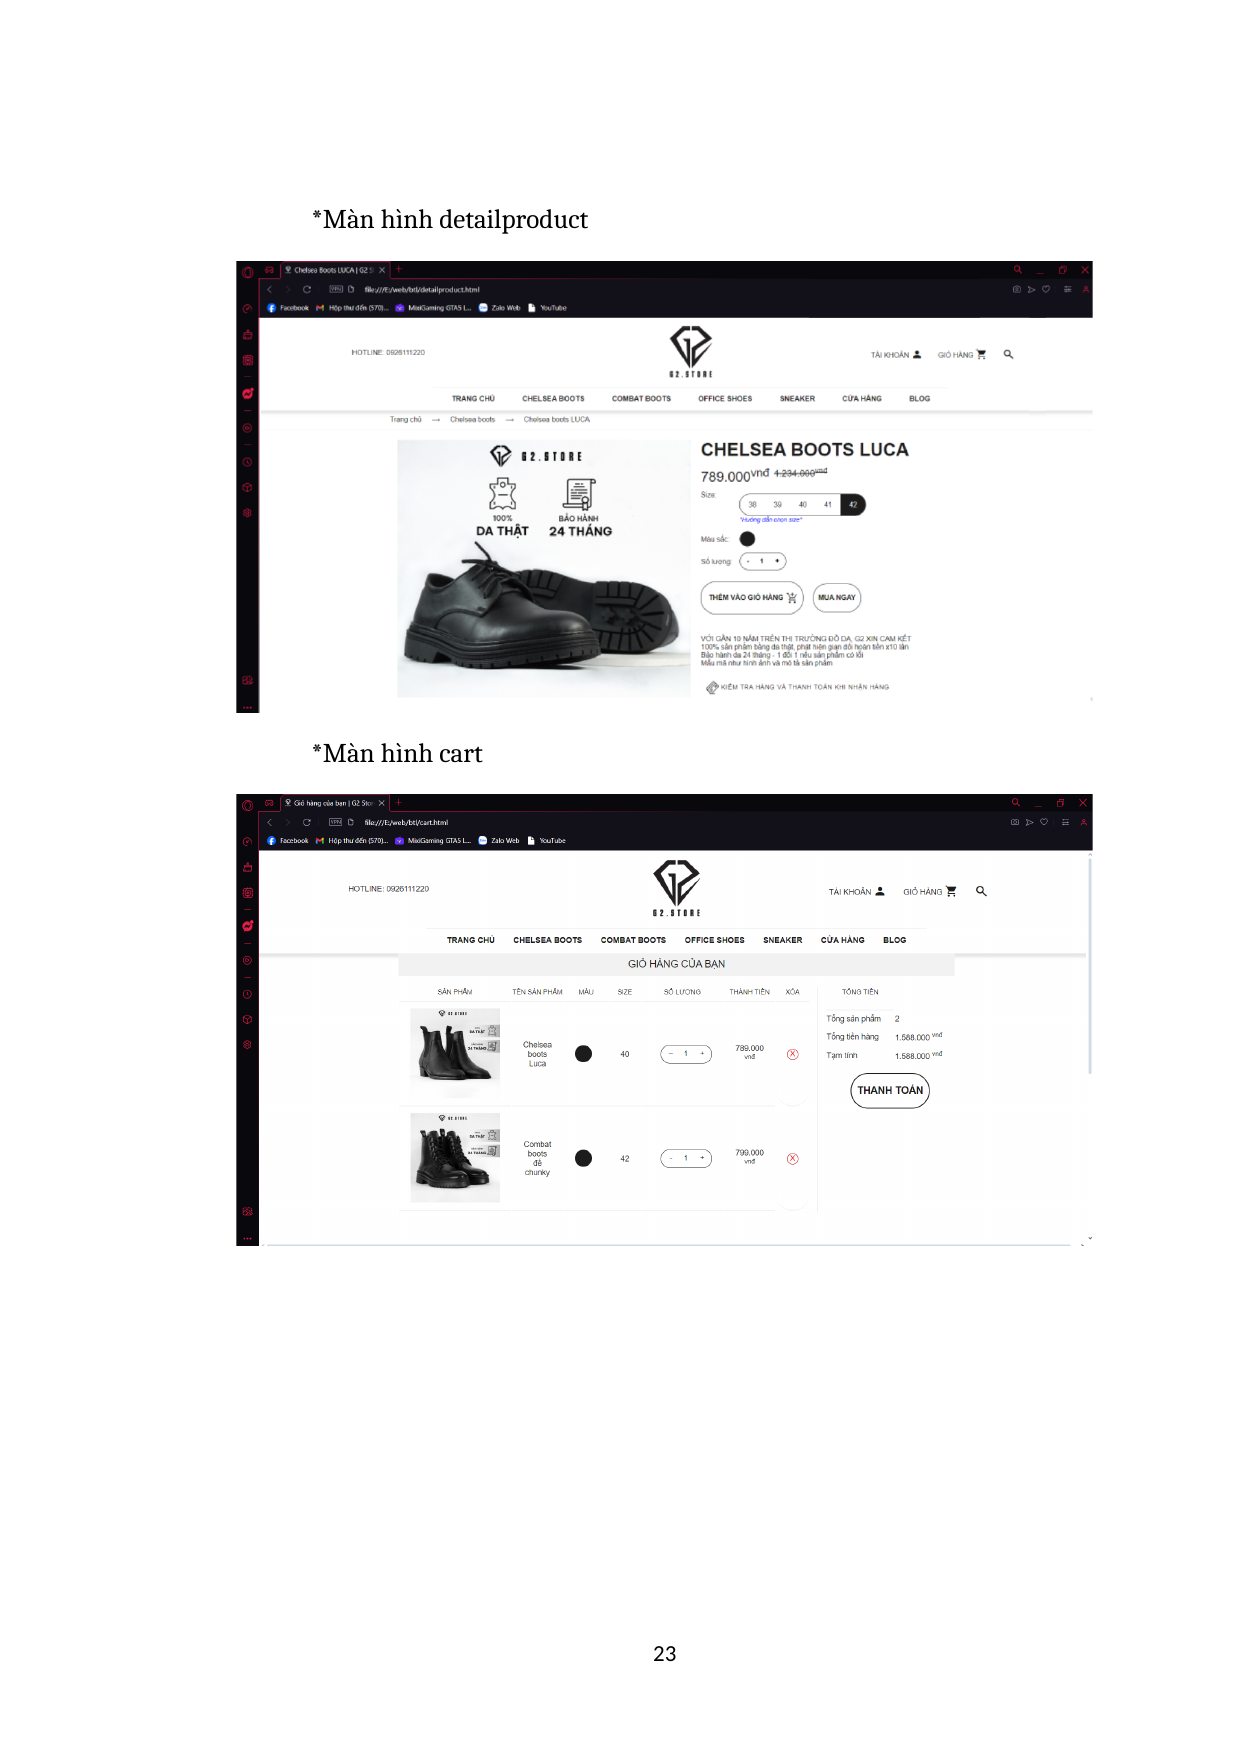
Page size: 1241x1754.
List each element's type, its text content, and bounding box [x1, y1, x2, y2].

picture [236, 794, 1093, 1246]
picture [236, 260, 1093, 713]
text *Màn hình detailproduct [236, 204, 1092, 235]
text *Màn hình cart [236, 738, 1092, 769]
